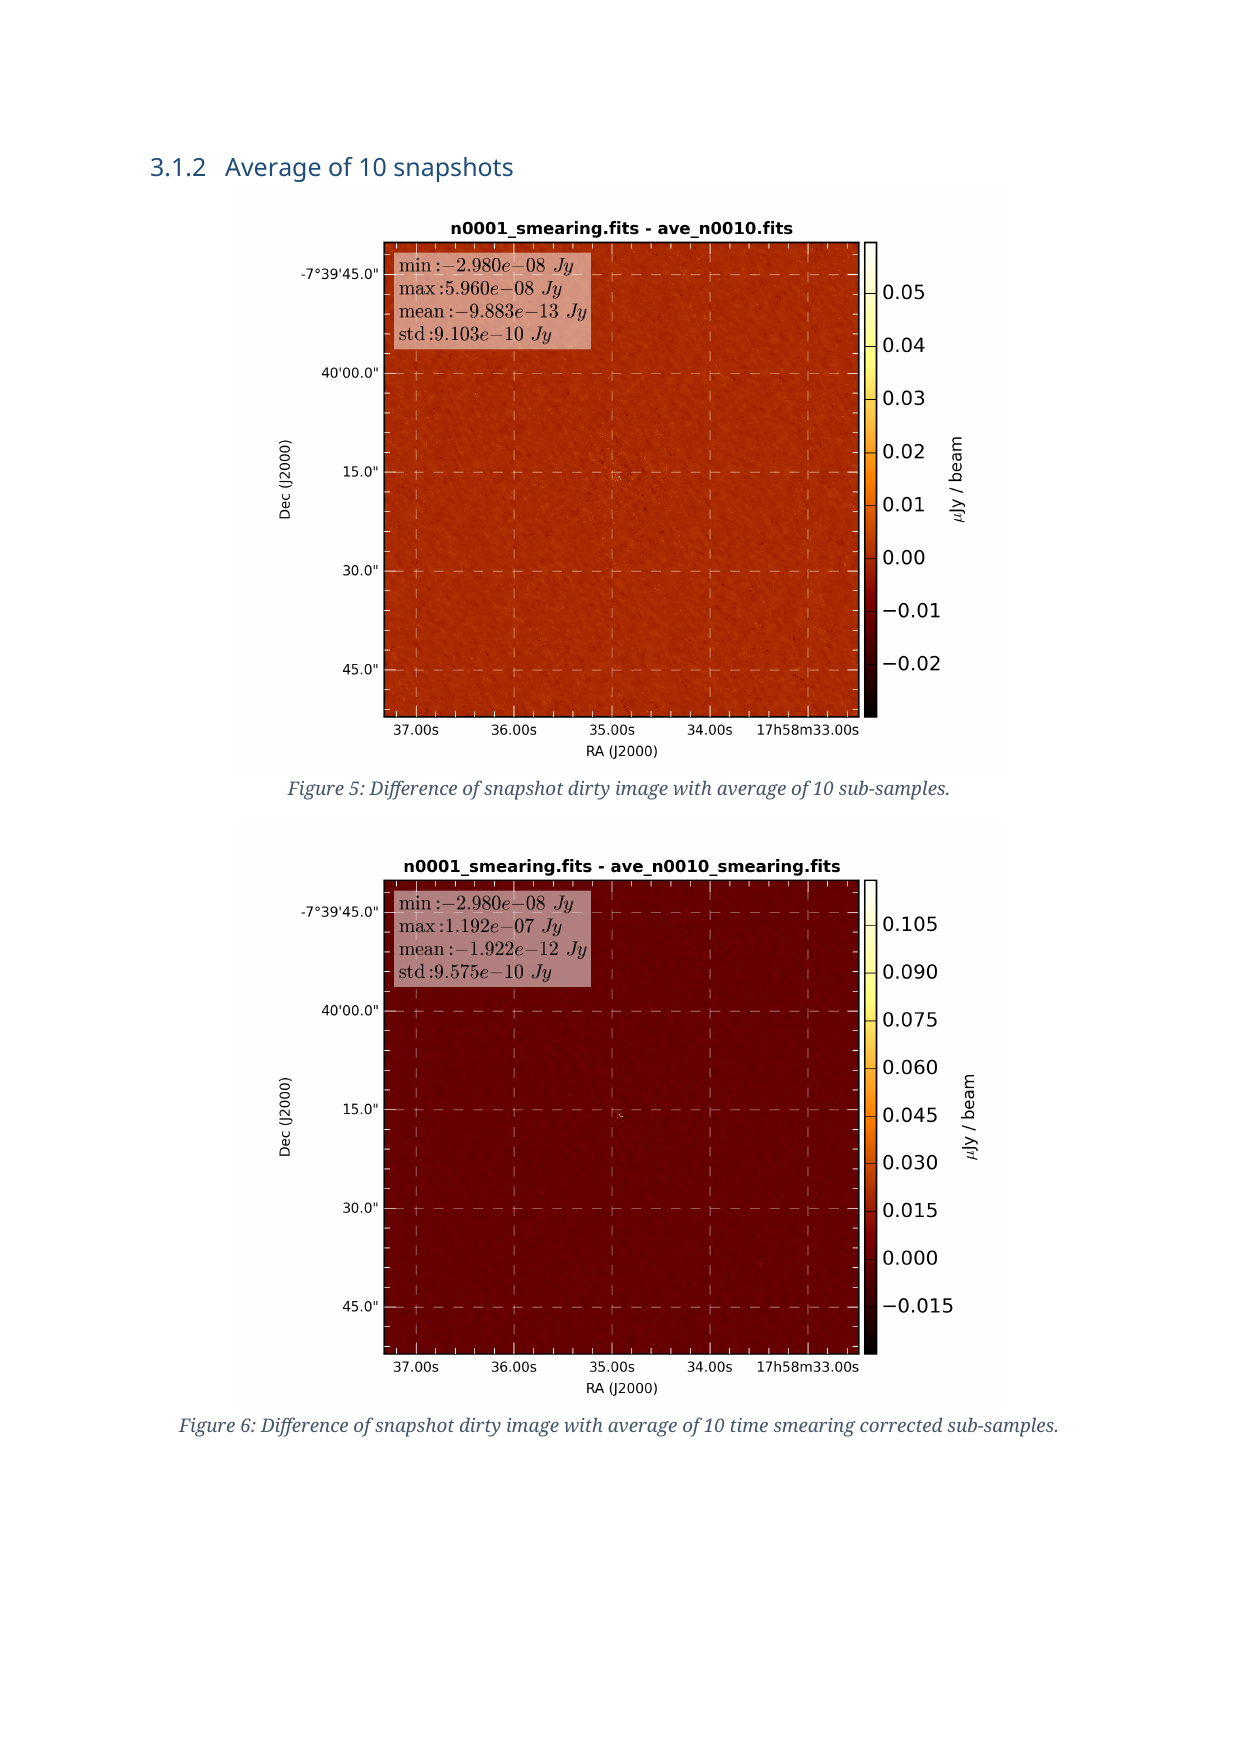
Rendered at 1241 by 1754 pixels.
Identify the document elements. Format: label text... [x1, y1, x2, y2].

subtitle Average of 10 snapshots [150, 150, 1090, 184]
picture [235, 184, 1005, 776]
text Figure 5: Difference of snapshot dirty image with average of 10 sub-samples. [150, 775, 1090, 801]
text Figure 6: Difference of snapshot dirty image with average of 10 time smearing corrected sub-samples. [150, 1413, 1090, 1438]
picture [235, 821, 1005, 1413]
